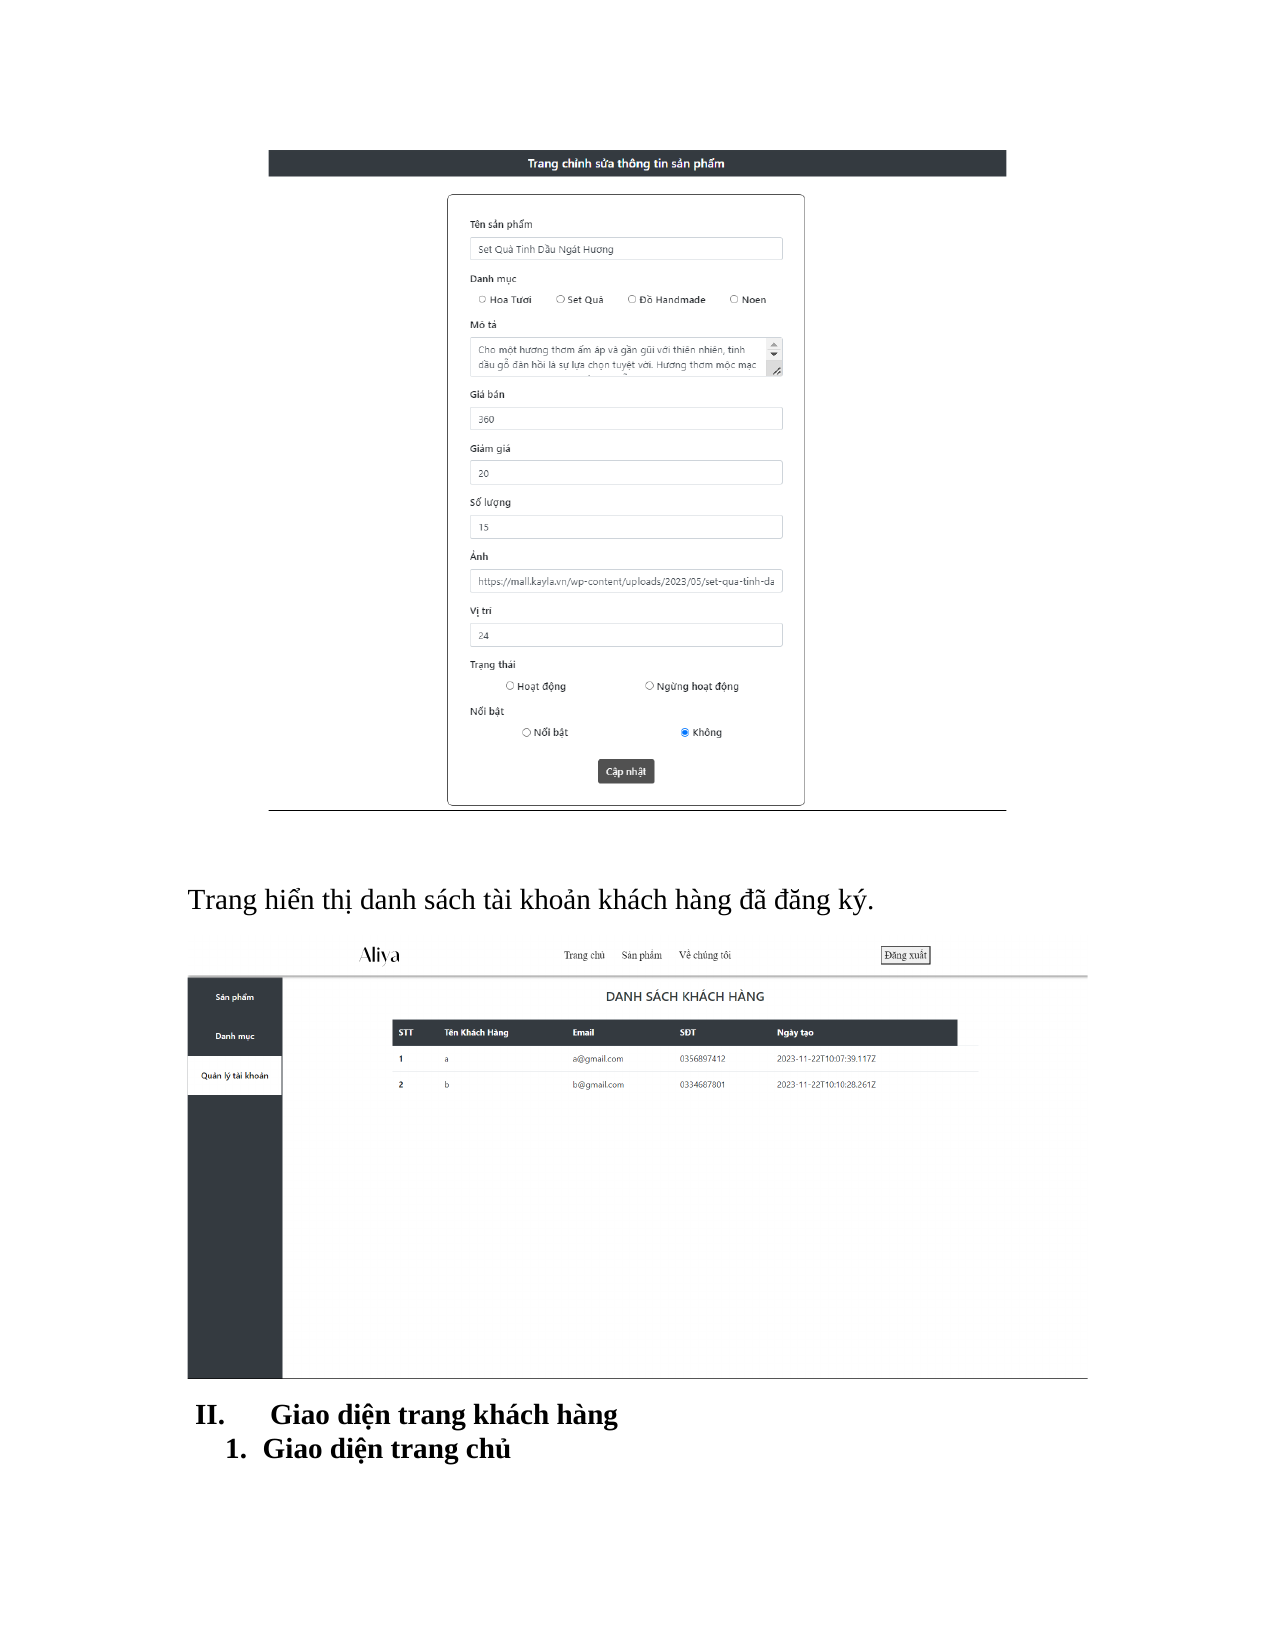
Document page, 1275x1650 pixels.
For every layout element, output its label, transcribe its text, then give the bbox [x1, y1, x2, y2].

picture [268, 150, 1007, 811]
picture [187, 935, 1088, 1379]
text Trang hiển thị danh sách tài khoản khách hàng đã đăng ký. [187, 882, 1087, 916]
list Giao diện trang chủ [225, 1431, 1087, 1464]
subtitle Giao diện trang khách hàng [225, 1397, 1087, 1431]
